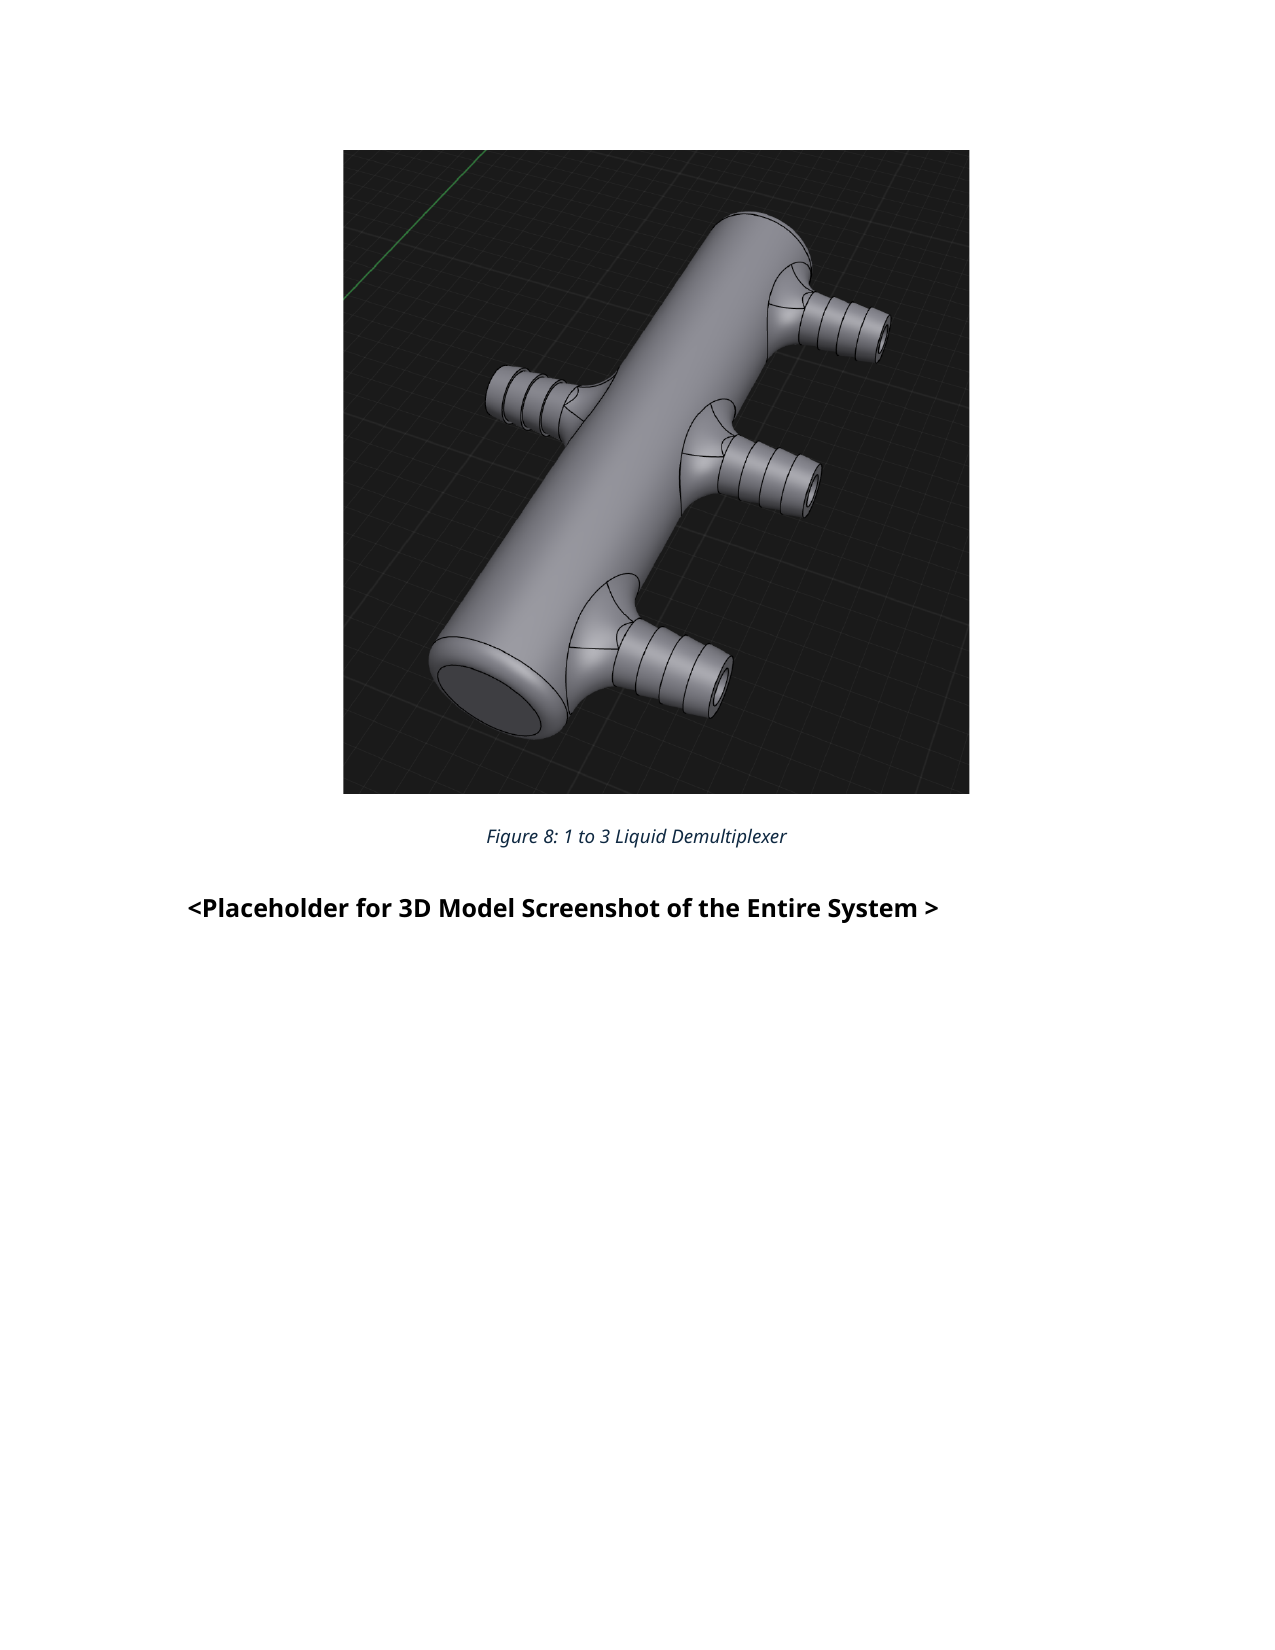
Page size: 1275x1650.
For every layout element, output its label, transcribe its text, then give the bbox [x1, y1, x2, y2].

text <Placeholder for 3D Model Screenshot of the Entire System > [187, 891, 1125, 925]
picture [343, 150, 970, 794]
text Figure 8: 1 to 3 Liquid Demultiplexer [150, 823, 1125, 849]
